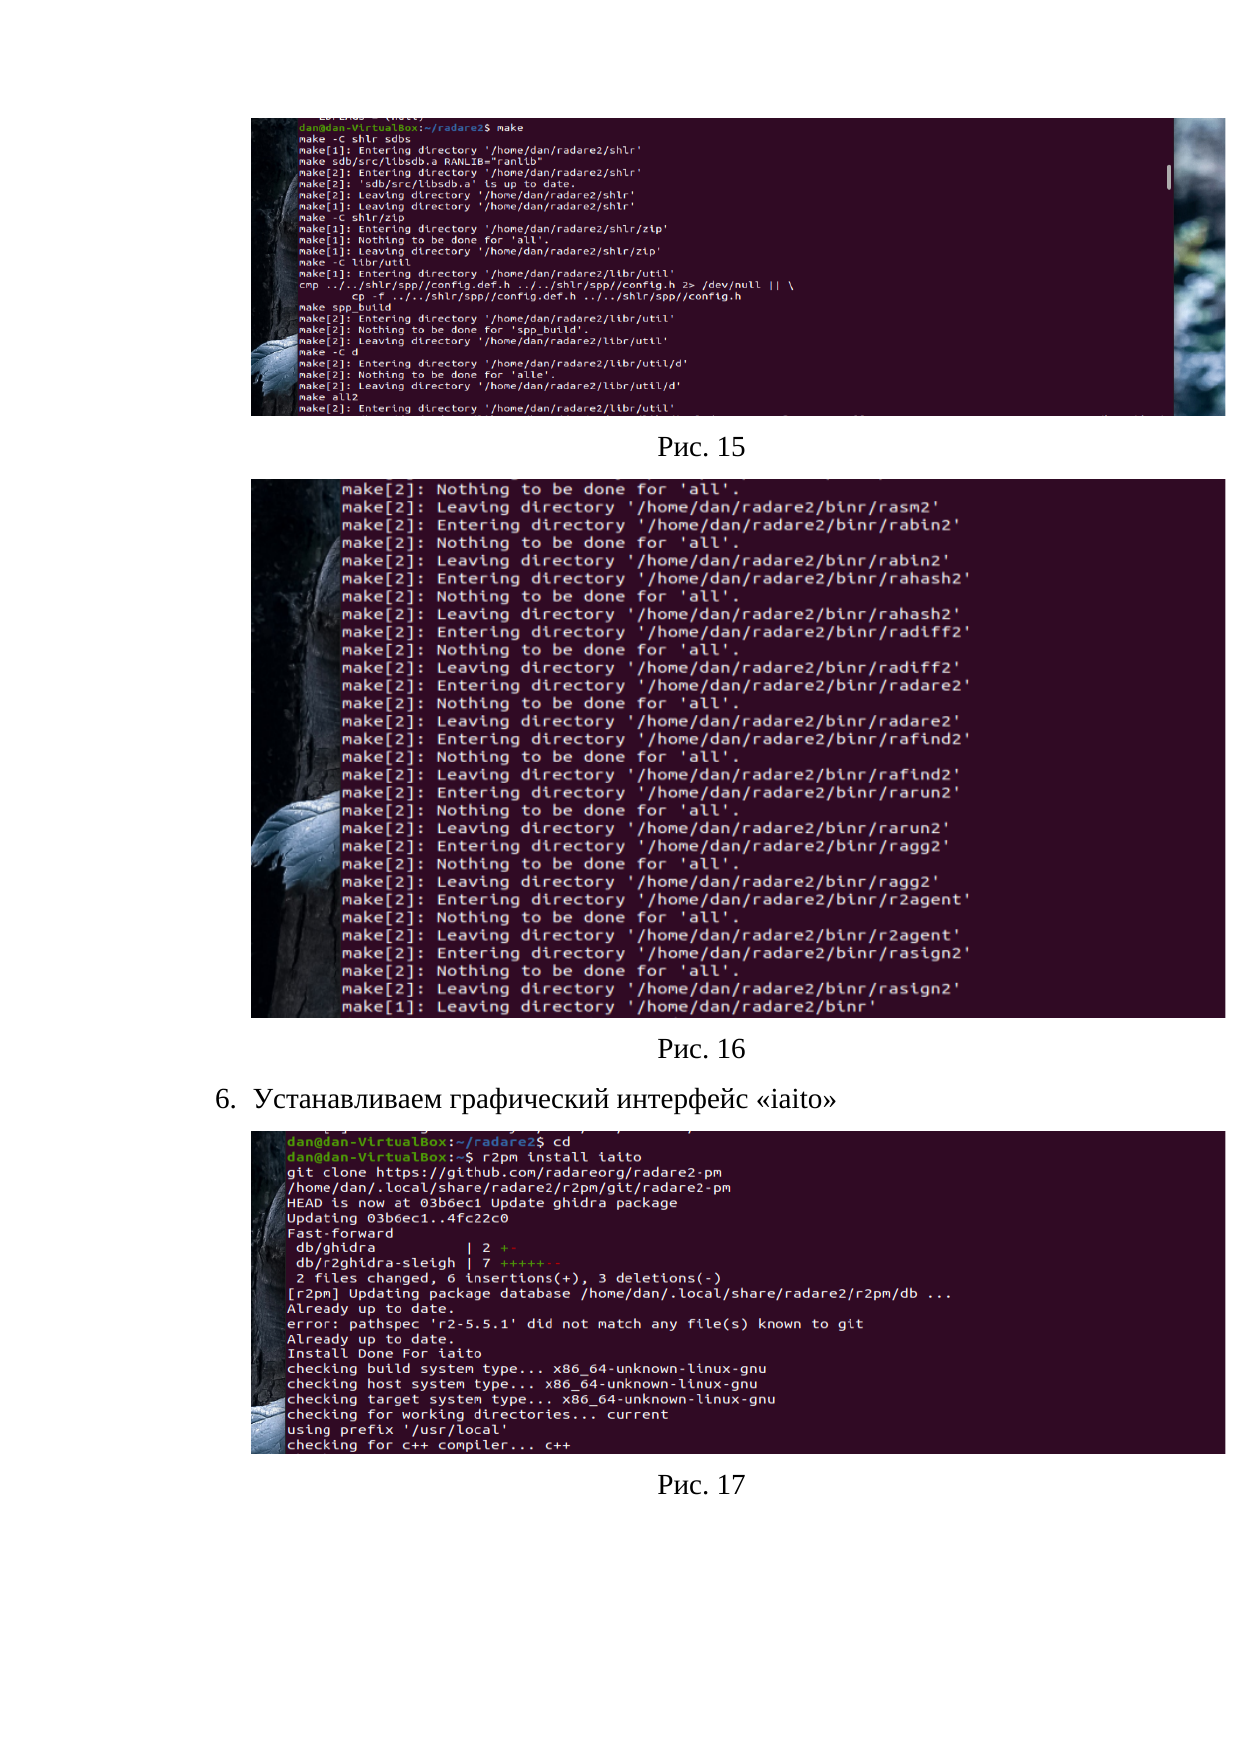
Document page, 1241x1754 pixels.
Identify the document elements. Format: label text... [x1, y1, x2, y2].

list Устанавливаем графический интерфейс «iaito» [215, 1082, 1152, 1115]
text Рис. 15 [177, 429, 1152, 463]
text Рис. 17 [177, 1467, 1152, 1501]
text Рис. 16 [177, 1031, 1152, 1065]
picture [251, 118, 1226, 416]
picture [251, 479, 1226, 1018]
picture [251, 1131, 1226, 1454]
